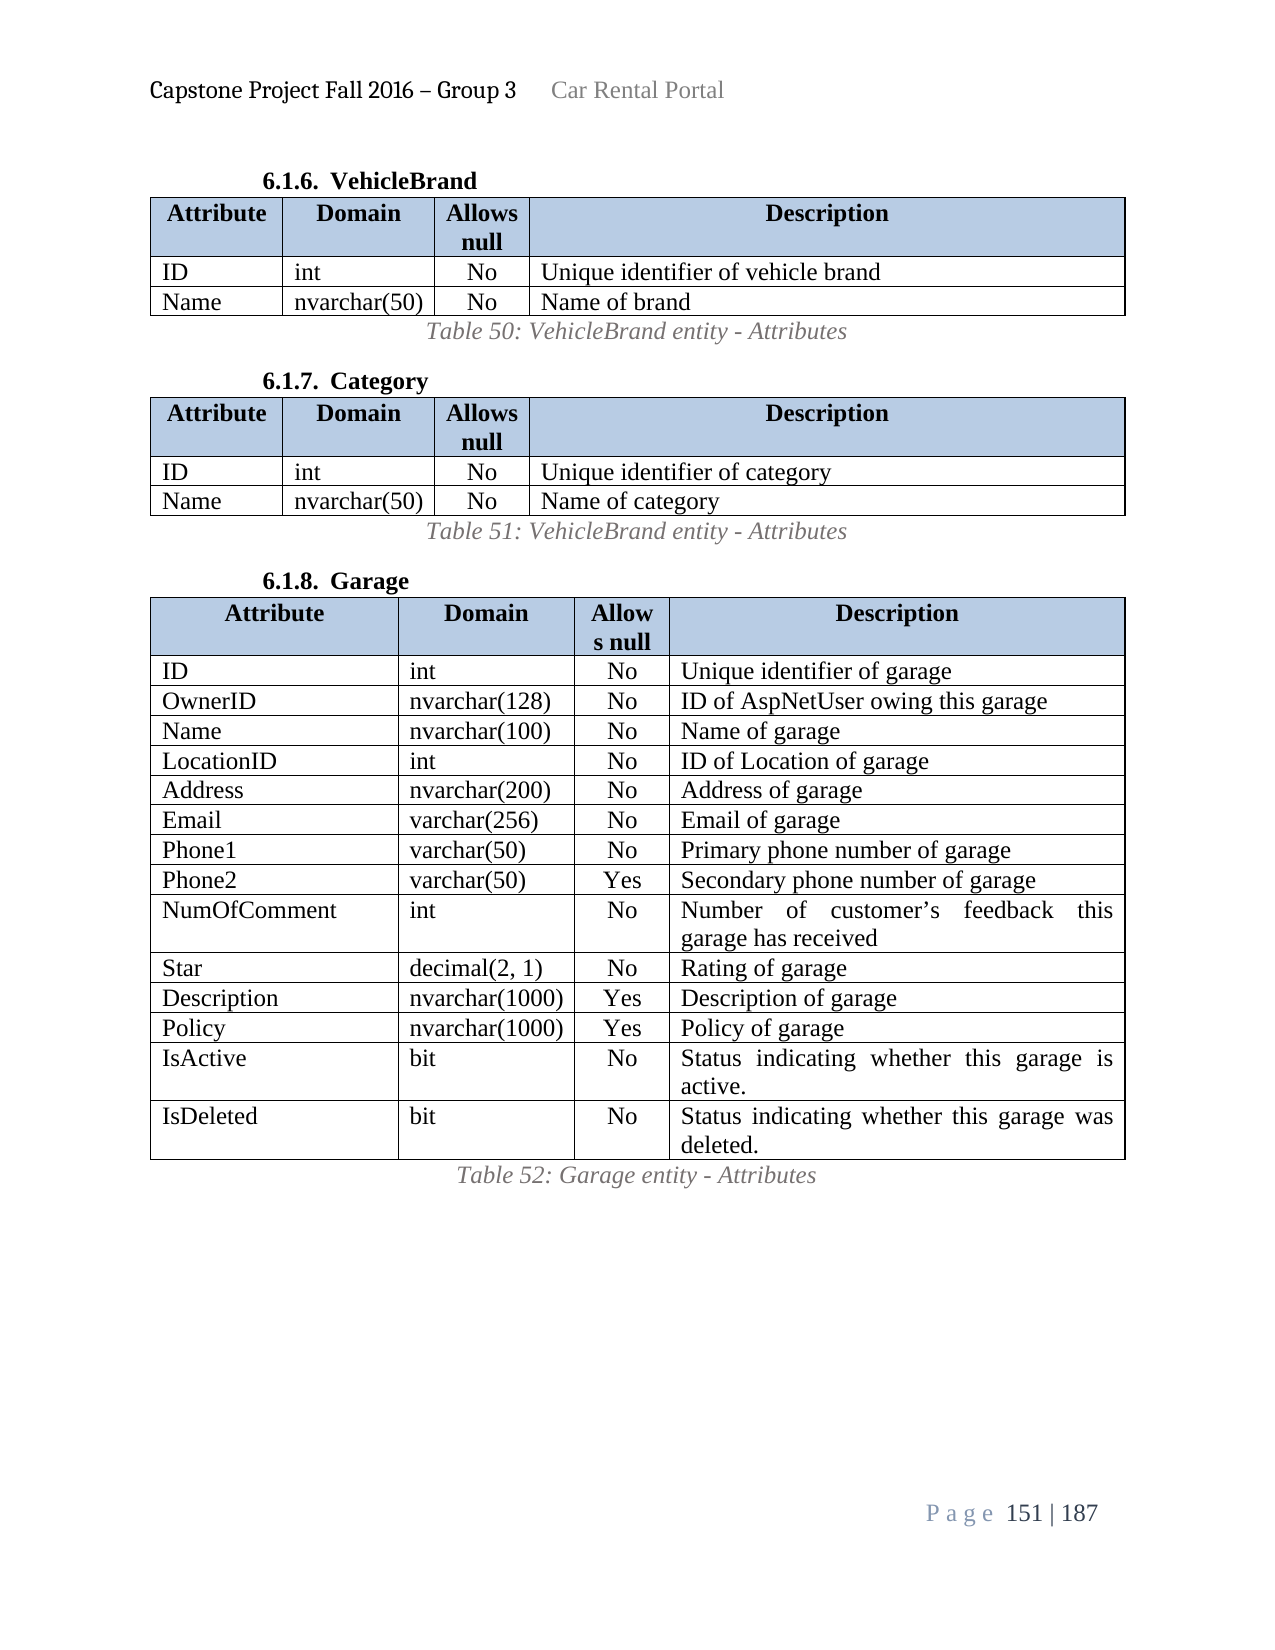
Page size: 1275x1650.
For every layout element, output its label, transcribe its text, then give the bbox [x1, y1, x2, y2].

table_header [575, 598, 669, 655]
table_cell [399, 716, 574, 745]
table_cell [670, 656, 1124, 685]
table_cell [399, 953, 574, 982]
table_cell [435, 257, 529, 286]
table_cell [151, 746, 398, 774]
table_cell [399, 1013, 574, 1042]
subtitle Garage [262, 566, 1125, 594]
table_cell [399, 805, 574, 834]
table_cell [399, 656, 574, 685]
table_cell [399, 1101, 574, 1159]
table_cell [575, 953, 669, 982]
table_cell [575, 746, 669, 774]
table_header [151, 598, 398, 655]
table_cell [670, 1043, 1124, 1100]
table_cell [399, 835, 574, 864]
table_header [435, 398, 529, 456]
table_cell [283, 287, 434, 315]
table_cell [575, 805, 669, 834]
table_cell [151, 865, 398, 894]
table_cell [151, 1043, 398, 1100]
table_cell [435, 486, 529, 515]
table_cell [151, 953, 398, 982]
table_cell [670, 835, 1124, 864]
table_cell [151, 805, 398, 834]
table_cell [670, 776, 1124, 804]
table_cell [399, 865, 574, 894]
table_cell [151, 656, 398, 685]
subtitle VehicleBrand [262, 166, 1125, 195]
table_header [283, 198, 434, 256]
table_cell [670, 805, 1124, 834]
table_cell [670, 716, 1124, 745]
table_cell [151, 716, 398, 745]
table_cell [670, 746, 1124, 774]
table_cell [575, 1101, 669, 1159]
subtitle Category [262, 366, 1125, 395]
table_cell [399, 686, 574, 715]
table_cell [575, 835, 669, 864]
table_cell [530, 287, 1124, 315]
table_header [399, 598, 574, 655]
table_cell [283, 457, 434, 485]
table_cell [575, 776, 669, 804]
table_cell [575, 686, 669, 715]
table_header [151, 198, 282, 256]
text Table 51: VehicleBrand entity - Attributes [150, 516, 1125, 545]
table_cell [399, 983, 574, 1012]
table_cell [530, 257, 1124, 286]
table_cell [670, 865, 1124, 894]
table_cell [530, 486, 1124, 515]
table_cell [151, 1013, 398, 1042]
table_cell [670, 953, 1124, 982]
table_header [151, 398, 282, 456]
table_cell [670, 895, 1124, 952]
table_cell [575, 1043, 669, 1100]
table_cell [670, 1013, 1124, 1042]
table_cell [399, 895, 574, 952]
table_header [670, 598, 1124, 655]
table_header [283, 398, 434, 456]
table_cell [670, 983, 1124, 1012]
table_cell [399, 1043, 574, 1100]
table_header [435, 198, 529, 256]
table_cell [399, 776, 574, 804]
text Table 52: Garage entity - Attributes [150, 1160, 1125, 1188]
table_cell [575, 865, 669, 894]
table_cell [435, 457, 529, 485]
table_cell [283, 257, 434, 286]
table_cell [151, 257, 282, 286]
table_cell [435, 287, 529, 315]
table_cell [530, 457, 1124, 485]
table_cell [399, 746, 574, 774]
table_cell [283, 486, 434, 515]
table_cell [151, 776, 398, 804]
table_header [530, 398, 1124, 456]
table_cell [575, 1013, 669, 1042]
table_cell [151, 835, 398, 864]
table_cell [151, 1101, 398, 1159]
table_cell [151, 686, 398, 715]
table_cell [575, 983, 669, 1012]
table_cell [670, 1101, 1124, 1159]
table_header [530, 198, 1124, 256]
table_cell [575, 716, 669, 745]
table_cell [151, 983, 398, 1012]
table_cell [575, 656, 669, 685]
text Table 50: VehicleBrand entity - Attributes [150, 316, 1125, 345]
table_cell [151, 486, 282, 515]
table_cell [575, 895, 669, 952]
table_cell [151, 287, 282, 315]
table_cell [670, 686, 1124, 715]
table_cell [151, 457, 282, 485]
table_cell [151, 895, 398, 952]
